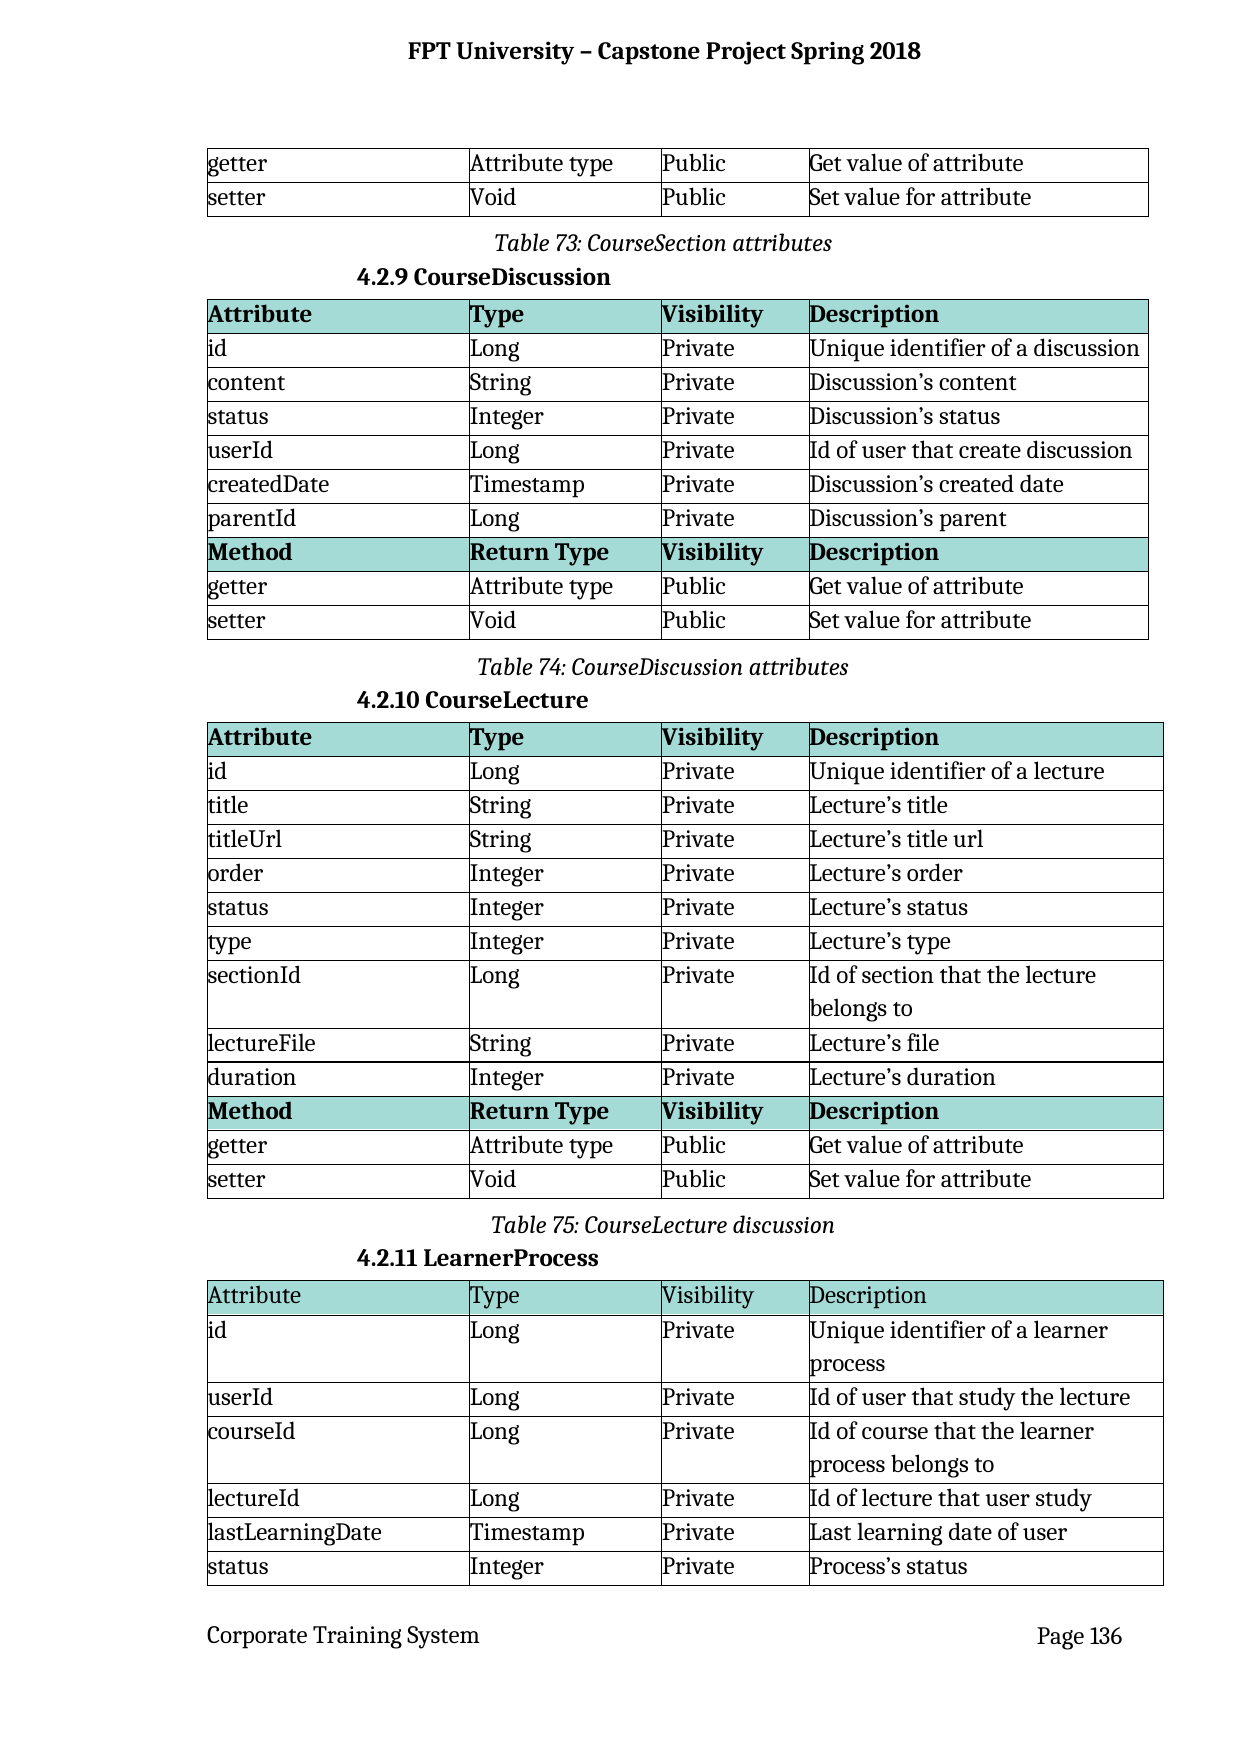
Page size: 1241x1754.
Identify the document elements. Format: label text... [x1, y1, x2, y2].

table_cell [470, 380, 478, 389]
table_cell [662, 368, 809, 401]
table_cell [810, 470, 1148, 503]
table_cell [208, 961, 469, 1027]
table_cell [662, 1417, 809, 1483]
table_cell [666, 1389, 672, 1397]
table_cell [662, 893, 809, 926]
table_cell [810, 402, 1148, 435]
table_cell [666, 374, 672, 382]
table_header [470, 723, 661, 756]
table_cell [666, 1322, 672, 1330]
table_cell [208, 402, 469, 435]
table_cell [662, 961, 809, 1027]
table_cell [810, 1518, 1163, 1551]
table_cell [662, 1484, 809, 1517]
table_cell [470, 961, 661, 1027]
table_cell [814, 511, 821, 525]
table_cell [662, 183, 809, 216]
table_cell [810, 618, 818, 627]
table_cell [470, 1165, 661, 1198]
subtitle 4.2.9 CourseDiscussion [357, 262, 1124, 291]
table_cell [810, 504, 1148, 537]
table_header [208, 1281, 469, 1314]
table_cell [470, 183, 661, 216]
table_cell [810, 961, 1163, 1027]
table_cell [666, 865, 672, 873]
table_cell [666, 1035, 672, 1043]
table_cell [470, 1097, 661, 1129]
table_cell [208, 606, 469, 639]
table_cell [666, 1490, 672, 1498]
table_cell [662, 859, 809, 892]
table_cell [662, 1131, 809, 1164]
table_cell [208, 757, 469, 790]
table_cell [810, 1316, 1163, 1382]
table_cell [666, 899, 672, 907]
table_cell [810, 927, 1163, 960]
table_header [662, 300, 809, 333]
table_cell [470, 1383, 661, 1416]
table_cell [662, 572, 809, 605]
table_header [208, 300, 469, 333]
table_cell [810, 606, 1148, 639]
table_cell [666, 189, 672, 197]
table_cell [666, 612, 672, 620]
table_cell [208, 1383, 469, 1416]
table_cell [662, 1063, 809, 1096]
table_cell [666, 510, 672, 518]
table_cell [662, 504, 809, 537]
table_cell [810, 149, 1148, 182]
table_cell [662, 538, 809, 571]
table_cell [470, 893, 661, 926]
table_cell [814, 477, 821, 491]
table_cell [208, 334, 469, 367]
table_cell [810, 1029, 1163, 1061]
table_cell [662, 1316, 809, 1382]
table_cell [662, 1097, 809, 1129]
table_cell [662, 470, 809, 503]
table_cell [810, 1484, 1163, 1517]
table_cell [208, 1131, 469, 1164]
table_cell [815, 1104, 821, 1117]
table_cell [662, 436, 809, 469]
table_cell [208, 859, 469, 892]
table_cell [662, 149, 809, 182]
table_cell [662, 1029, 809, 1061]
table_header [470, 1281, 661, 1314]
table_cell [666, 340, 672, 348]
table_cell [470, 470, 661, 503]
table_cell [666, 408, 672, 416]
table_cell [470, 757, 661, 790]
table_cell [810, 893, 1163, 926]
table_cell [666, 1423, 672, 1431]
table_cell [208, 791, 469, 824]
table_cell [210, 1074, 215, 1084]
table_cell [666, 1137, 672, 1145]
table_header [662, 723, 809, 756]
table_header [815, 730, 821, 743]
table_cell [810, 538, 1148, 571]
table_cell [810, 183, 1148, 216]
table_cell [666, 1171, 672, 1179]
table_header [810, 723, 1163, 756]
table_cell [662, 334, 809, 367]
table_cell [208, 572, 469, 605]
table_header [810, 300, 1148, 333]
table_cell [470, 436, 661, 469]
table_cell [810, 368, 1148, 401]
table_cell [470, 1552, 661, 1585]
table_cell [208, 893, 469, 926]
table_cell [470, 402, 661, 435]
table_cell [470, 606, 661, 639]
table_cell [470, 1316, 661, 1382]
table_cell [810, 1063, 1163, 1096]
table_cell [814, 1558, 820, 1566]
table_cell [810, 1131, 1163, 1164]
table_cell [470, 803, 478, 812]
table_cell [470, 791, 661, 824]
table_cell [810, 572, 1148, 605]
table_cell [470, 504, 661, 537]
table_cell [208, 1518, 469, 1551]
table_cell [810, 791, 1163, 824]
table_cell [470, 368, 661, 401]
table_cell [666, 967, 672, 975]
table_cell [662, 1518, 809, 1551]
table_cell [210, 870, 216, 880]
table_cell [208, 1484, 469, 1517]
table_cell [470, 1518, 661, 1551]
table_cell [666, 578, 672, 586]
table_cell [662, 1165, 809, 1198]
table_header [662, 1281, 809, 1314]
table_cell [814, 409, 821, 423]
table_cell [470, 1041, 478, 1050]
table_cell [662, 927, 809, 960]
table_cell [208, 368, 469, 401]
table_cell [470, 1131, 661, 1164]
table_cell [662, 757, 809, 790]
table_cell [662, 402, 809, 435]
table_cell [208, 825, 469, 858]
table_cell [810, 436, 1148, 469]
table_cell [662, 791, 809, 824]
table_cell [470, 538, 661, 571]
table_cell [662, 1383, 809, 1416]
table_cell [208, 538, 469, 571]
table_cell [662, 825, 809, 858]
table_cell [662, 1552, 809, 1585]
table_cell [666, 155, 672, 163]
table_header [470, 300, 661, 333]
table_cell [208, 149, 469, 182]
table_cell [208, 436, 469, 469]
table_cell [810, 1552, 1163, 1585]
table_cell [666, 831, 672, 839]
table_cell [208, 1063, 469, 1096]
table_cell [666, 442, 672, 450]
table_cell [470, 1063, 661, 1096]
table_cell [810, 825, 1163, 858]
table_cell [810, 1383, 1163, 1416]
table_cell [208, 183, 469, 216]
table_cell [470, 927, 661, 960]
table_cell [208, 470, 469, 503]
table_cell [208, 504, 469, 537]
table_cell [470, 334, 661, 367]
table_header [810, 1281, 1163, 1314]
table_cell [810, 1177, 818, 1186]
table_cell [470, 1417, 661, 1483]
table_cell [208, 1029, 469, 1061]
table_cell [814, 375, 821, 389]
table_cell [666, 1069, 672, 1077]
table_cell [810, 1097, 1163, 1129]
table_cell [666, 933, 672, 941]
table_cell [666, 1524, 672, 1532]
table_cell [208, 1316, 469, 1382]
subtitle 4.2.10 CourseLecture [357, 686, 1124, 714]
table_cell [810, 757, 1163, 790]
subtitle 4.2.11 LearnerProcess [357, 1244, 1124, 1273]
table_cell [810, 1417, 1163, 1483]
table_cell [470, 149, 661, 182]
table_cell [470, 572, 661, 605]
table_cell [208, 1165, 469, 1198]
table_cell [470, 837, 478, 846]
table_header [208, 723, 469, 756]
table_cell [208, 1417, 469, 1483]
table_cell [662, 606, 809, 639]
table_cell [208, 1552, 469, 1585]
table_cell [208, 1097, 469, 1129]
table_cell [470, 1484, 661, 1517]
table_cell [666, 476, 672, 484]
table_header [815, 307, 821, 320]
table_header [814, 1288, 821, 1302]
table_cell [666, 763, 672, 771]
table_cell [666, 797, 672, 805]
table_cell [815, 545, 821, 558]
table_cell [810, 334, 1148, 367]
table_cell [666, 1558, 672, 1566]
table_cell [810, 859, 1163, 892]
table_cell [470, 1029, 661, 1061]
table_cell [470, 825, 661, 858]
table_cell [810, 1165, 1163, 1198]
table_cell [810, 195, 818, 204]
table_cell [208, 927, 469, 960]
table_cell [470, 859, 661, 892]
